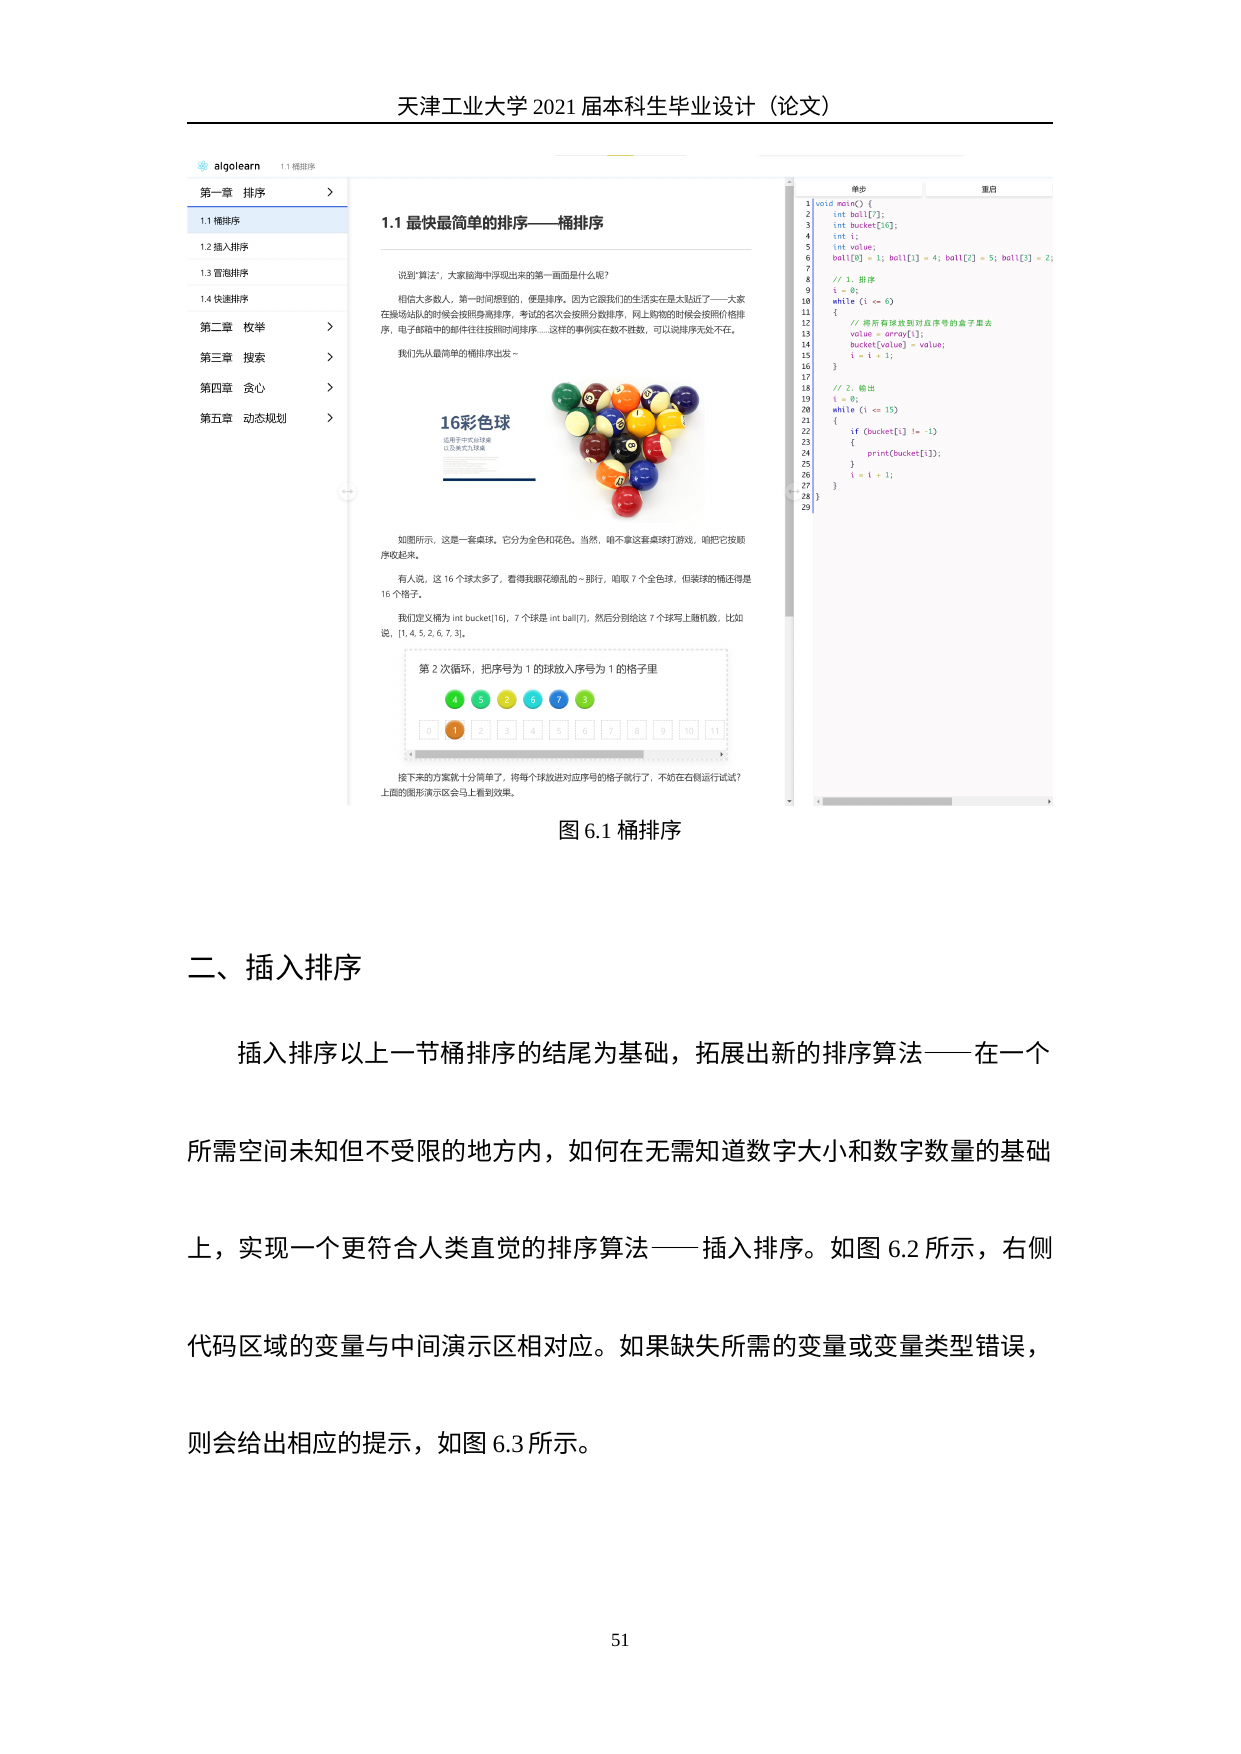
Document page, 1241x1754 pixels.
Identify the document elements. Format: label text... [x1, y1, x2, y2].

text 图6.1 桶排序 [187, 813, 1053, 886]
subtitle 二、插入排序 [187, 933, 1053, 998]
picture [187, 155, 1053, 806]
text 插入排序以上一节桶排序的结尾为基础，拓展出新的排序算法——在一个所需空间未知但不受限的地方内，如何在无需知道数字大小和数字数量的基础上，实现一个更符合人类直觉的排序算法——插入排序。如图6.2所示，右侧代码区域的变量与中间演示区相对应。如果缺失所需的变量或变量类型错误，则会给出相应的提示，如图6.3所示。 [187, 1019, 1053, 1474]
